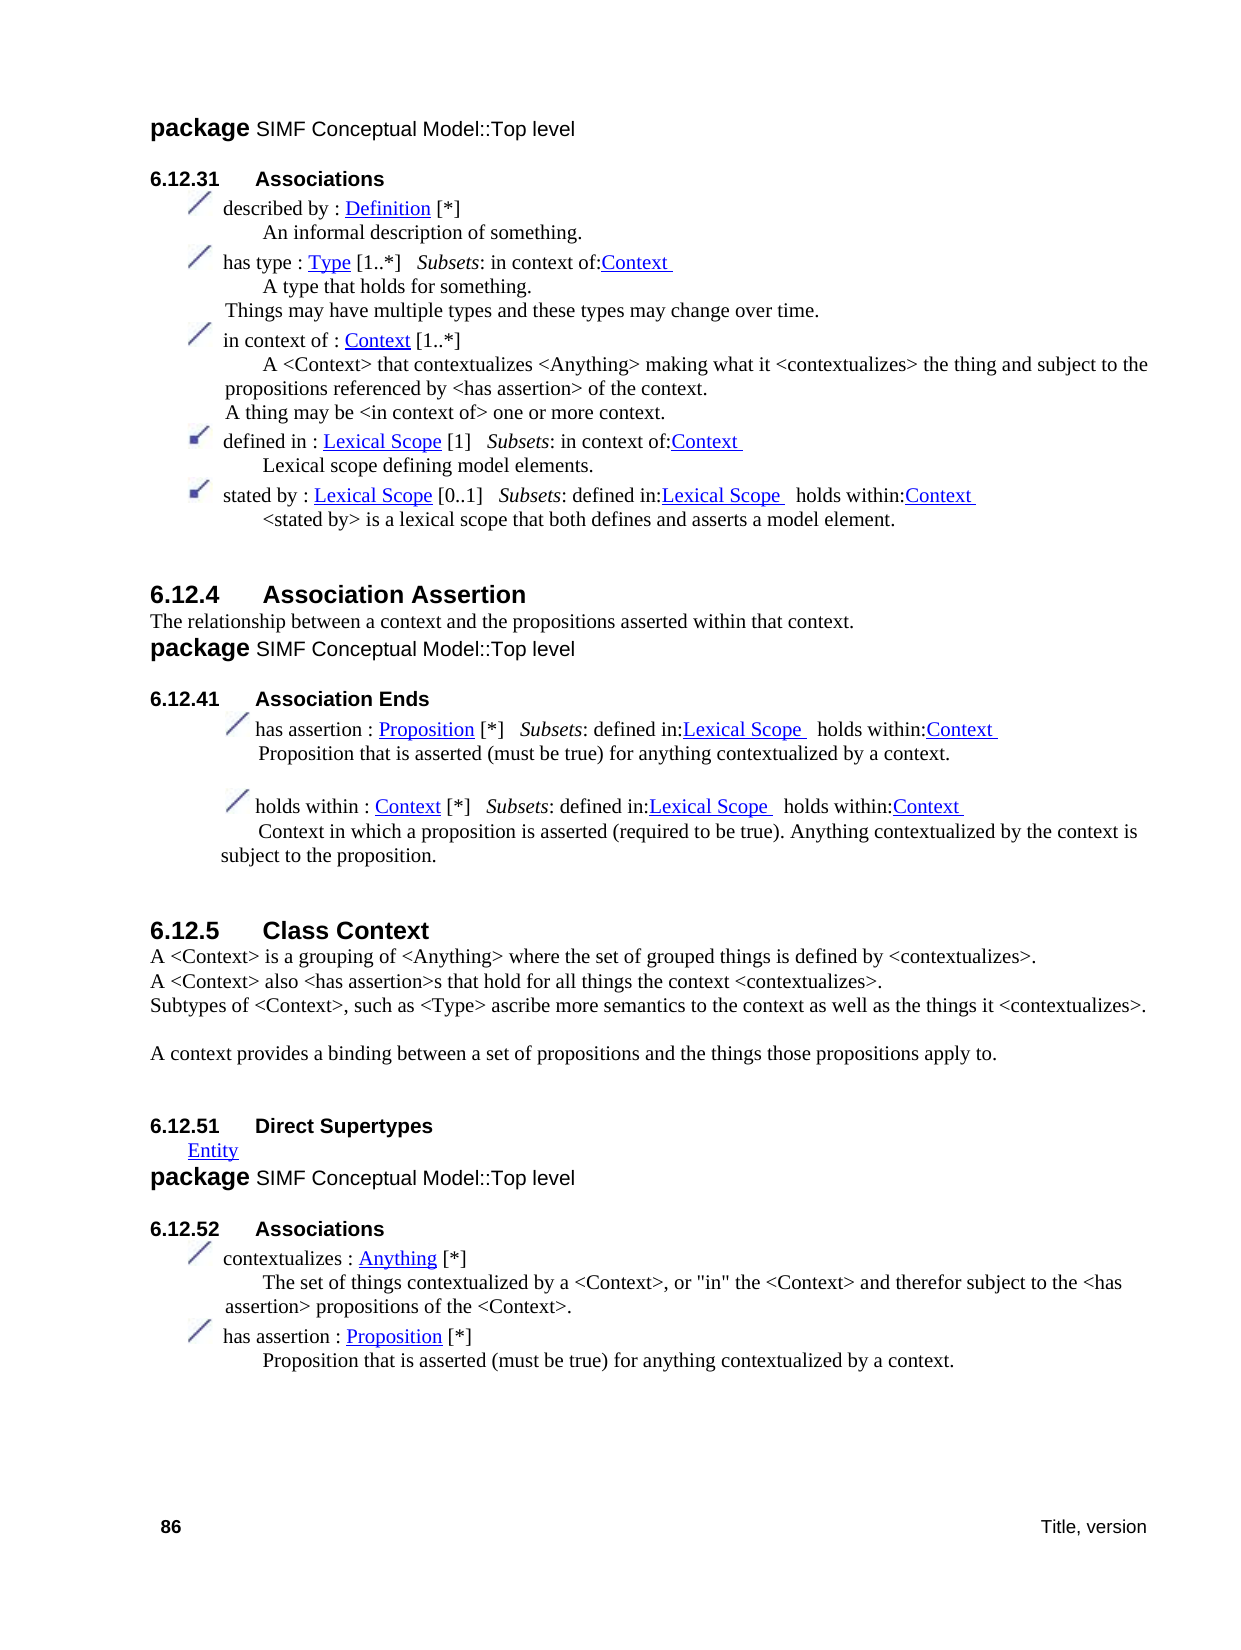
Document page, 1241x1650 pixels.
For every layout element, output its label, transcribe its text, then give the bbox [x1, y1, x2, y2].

text described by : Definition [*] [187, 191, 1165, 220]
text stated by : Lexical Scope [0..1] Subsets: defined in:Lexical Scope holds within:Context [187, 477, 1165, 507]
text A <Context> that contextualizes <Anything> making what it <contextualizes> the thing and subject to the propositions referenced by <has assertion> of the context. A thing may be <in context of> one or more context. [225, 352, 1165, 424]
text in context of : Context [1..*] [187, 322, 1165, 352]
picture [187, 1240, 213, 1266]
text package SIMF Conceptual Model::Top level [150, 112, 1165, 141]
text An informal description of something. [225, 220, 1165, 244]
text A type that holds for something. Things may have multiple types and these types may change over time. [225, 274, 1165, 322]
subtitle Association Assertion [150, 580, 1165, 609]
text contextualizes : Anything [*] [187, 1241, 1165, 1270]
text A <Context> is a grouping of <Anything> where the set of grouped things is defined by <contextualizes>. A <Context> also <has assertion>s that hold for all things the context <contextualizes>. Subtypes of <Context>, such as <Type> ascribe more semantics to the context as well as the things it <contextualizes>. A context provides a binding between a set of propositions and the things those propositions apply to. [150, 944, 1165, 1089]
text Proposition that is asserted (must be true) for anything contextualized by a context. [221, 741, 1165, 789]
text The relationship between a context and the propositions asserted within that context. [150, 609, 1165, 633]
text has type : Type [1..*] Subsets: in context of:Context [187, 244, 1165, 274]
picture [225, 788, 251, 814]
picture [187, 322, 213, 347]
text Lexical scope defining model elements. [225, 453, 1165, 477]
text The set of things contextualized by a <Context>, or "in" the <Context> and therefor subject to the <has assertion> propositions of the <Context>. [225, 1270, 1165, 1318]
text Proposition that is asserted (must be true) for anything contextualized by a context. [225, 1348, 1165, 1396]
subtitle Association Ends [150, 687, 1165, 711]
text has assertion : Proposition [*] [187, 1318, 1165, 1348]
subtitle Direct Supertypes [150, 1114, 1165, 1138]
picture [225, 711, 251, 737]
text package SIMF Conceptual Model::Top level [150, 633, 1165, 662]
text <stated by> is a lexical scope that both defines and asserts a model element. [225, 507, 1165, 531]
subtitle Associations [150, 167, 1165, 191]
subtitle Associations [150, 1217, 1165, 1241]
text defined in : Lexical Scope [1] Subsets: in context of:Context [187, 424, 1165, 453]
text Entity [187, 1138, 1165, 1162]
text Context in which a proposition is asserted (required to be true). Anything contextualized by the context is subject to the proposition. [221, 818, 1165, 867]
picture [187, 190, 213, 216]
text has assertion : Proposition [*] Subsets: defined in:Lexical Scope holds within:Context [150, 711, 1165, 741]
text holds within : Context [*] Subsets: defined in:Lexical Scope holds within:Context [150, 789, 1165, 818]
picture [187, 423, 213, 449]
picture [187, 244, 213, 270]
subtitle Class Context [150, 916, 1165, 944]
picture [187, 1318, 213, 1344]
picture [187, 477, 213, 503]
text package SIMF Conceptual Model::Top level [150, 1162, 1165, 1191]
